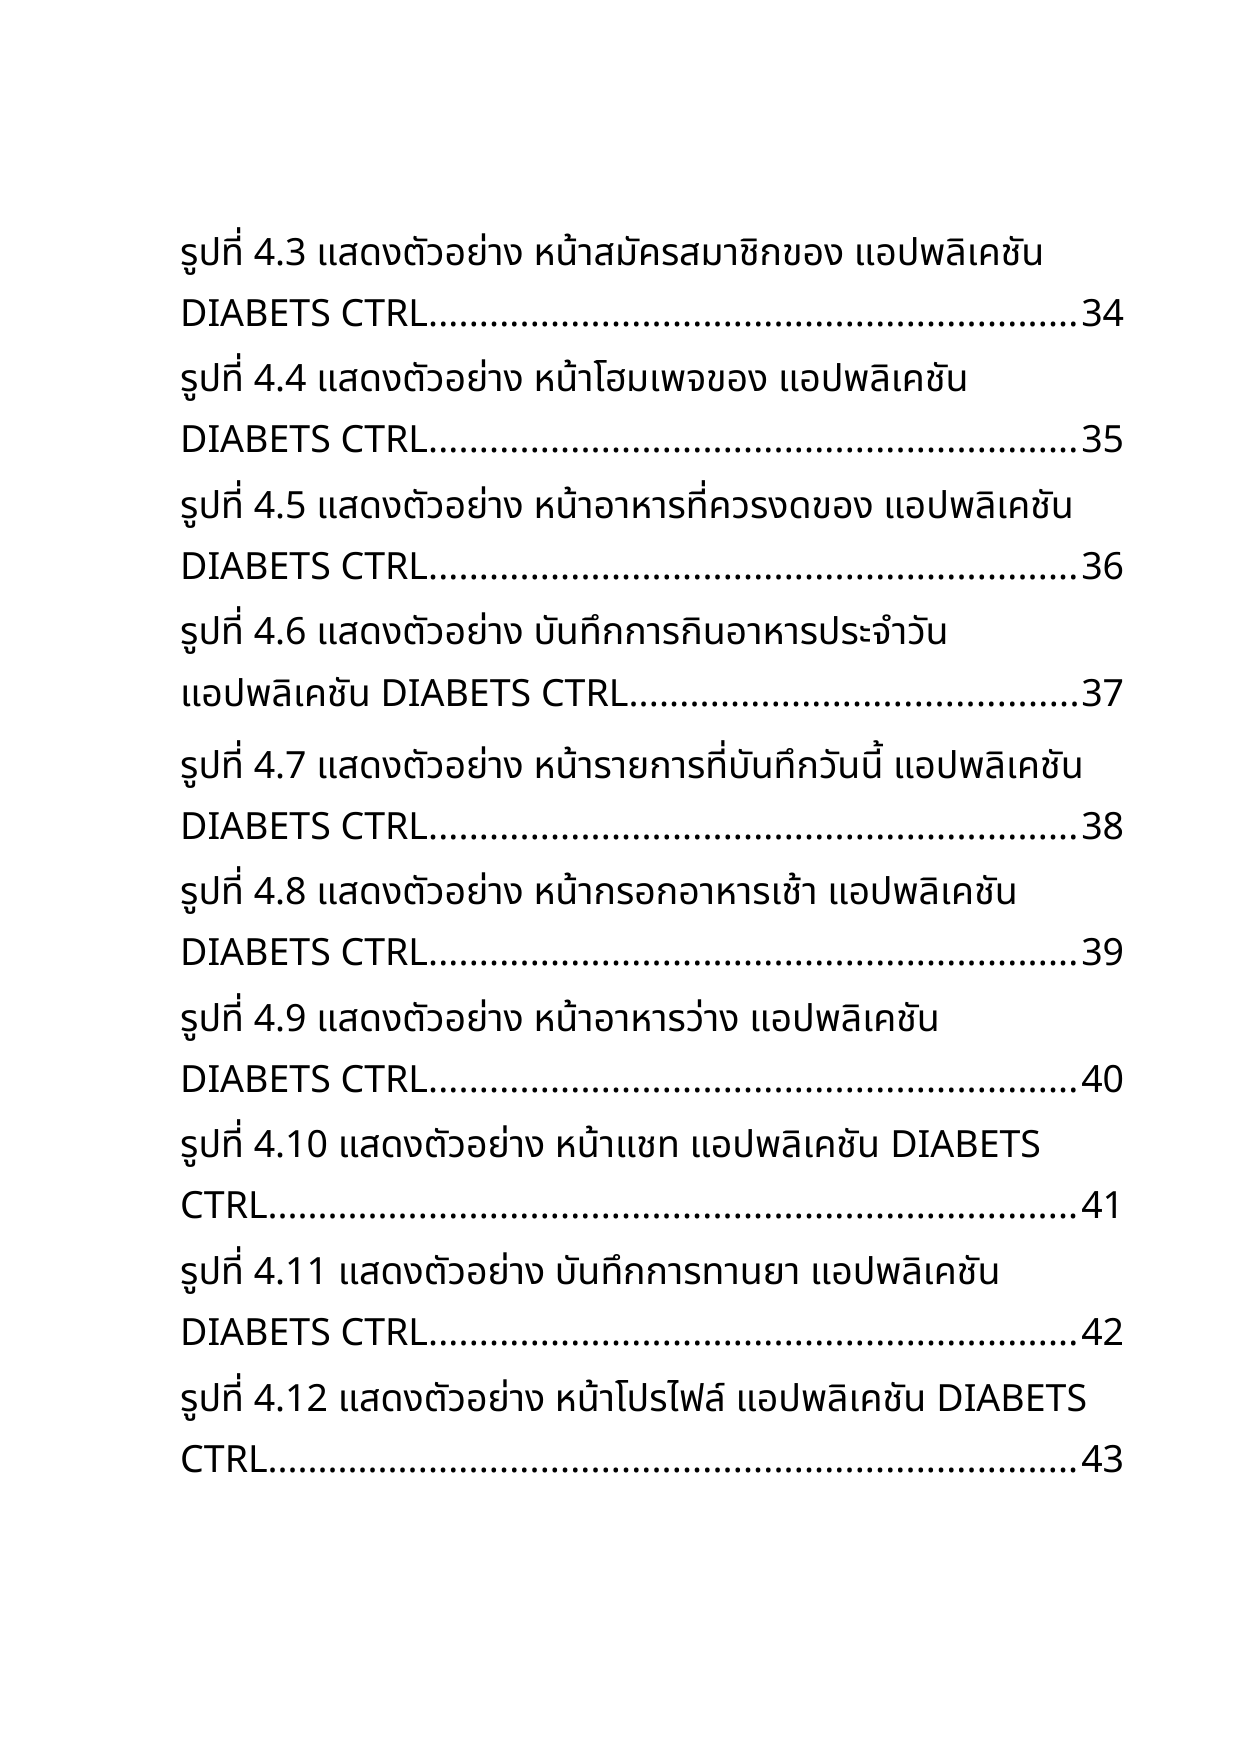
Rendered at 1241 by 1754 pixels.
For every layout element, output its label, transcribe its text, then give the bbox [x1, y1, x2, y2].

text รูปที่ 4.7 แสดงตัวอย่าง หน้ารายการที่บันทึกวันนี้ แอปพลิเคชัน DIABETS CTRL 38 [180, 738, 1090, 850]
text รูปที่ 4.6 แสดงตัวอย่าง บันทึกการกินอาหารประจำวันแอปพลิเคชัน DIABETS CTRL 37 [180, 605, 1090, 723]
text รูปที่ 4.5 แสดงตัวอย่าง หน้าอาหารที่ควรงดของ แอปพลิเคชัน DIABETS CTRL 36 [180, 478, 1090, 590]
text รูปที่ 4.10 แสดงตัวอย่าง หน้าแชท แอปพลิเคชัน DIABETS CTRL 41 [180, 1118, 1090, 1230]
text รูปที่ 4.4 แสดงตัวอย่าง หน้าโฮมเพจของ แอปพลิเคชัน DIABETS CTRL 35 [180, 352, 1090, 464]
text รูปที่ 4.9 แสดงตัวอย่าง หน้าอาหารว่าง แอปพลิเคชัน DIABETS CTRL 40 [180, 991, 1090, 1103]
text รูปที่ 4.12 แสดงตัวอย่าง หน้าโปรไฟล์ แอปพลิเคชัน DIABETS CTRL 43 [180, 1371, 1090, 1483]
text รูปที่ 4.3 แสดงตัวอย่าง หน้าสมัครสมาชิกของ แอปพลิเคชัน DIABETS CTRL 34 [180, 225, 1090, 337]
text รูปที่ 4.11 แสดงตัวอย่าง บันทึกการทานยา แอปพลิเคชัน DIABETS CTRL 42 [180, 1244, 1090, 1356]
text รูปที่ 4.8 แสดงตัวอย่าง หน้ากรอกอาหารเช้า แอปพลิเคชัน DIABETS CTRL 39 [180, 864, 1090, 977]
